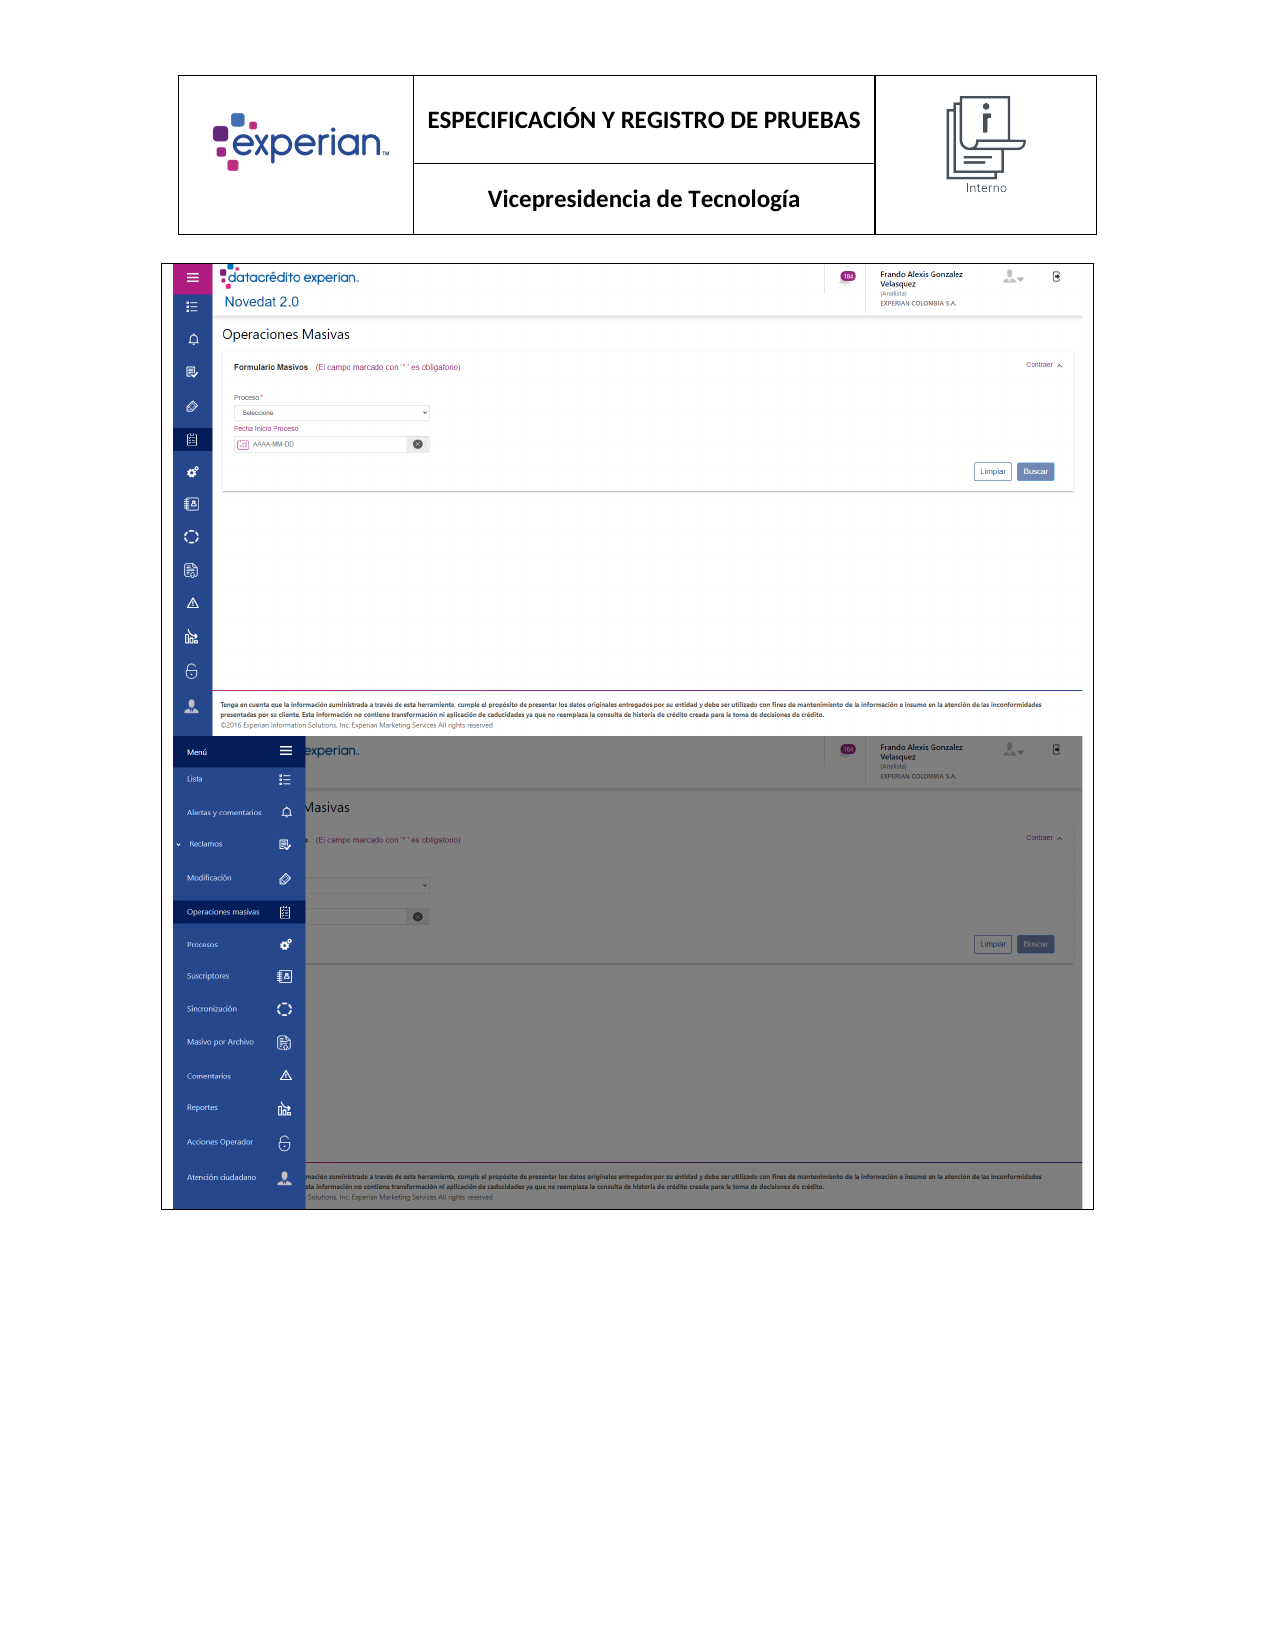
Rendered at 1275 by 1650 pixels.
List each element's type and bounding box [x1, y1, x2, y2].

table_cell [1083, 264, 1093, 1209]
table_cell [162, 264, 173, 1209]
picture [946, 91, 1026, 193]
picture [173, 264, 1083, 1209]
picture [191, 91, 401, 192]
